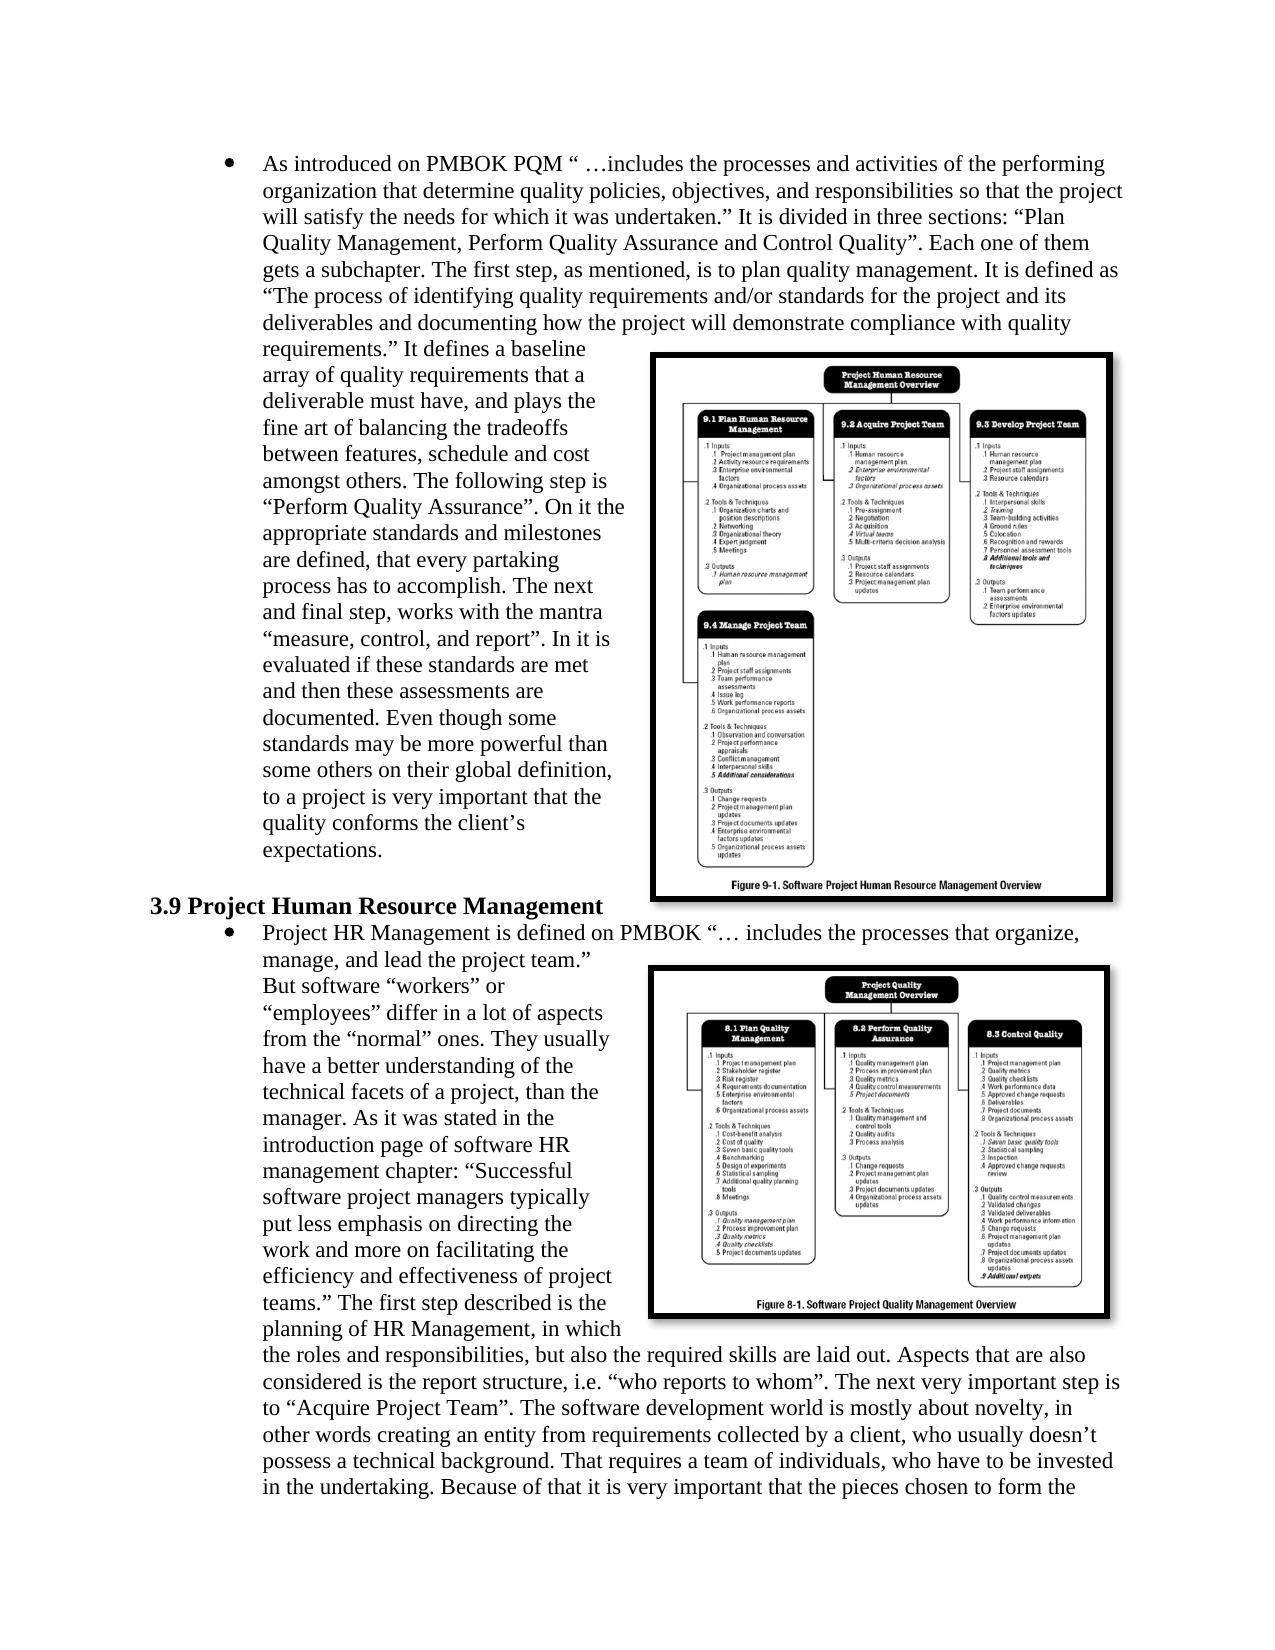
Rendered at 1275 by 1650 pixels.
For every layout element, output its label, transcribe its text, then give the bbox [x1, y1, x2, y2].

picture [656, 358, 1106, 896]
list Project Human Resource Management [150, 891, 1125, 919]
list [225, 919, 1125, 1500]
picture [654, 971, 1104, 1313]
